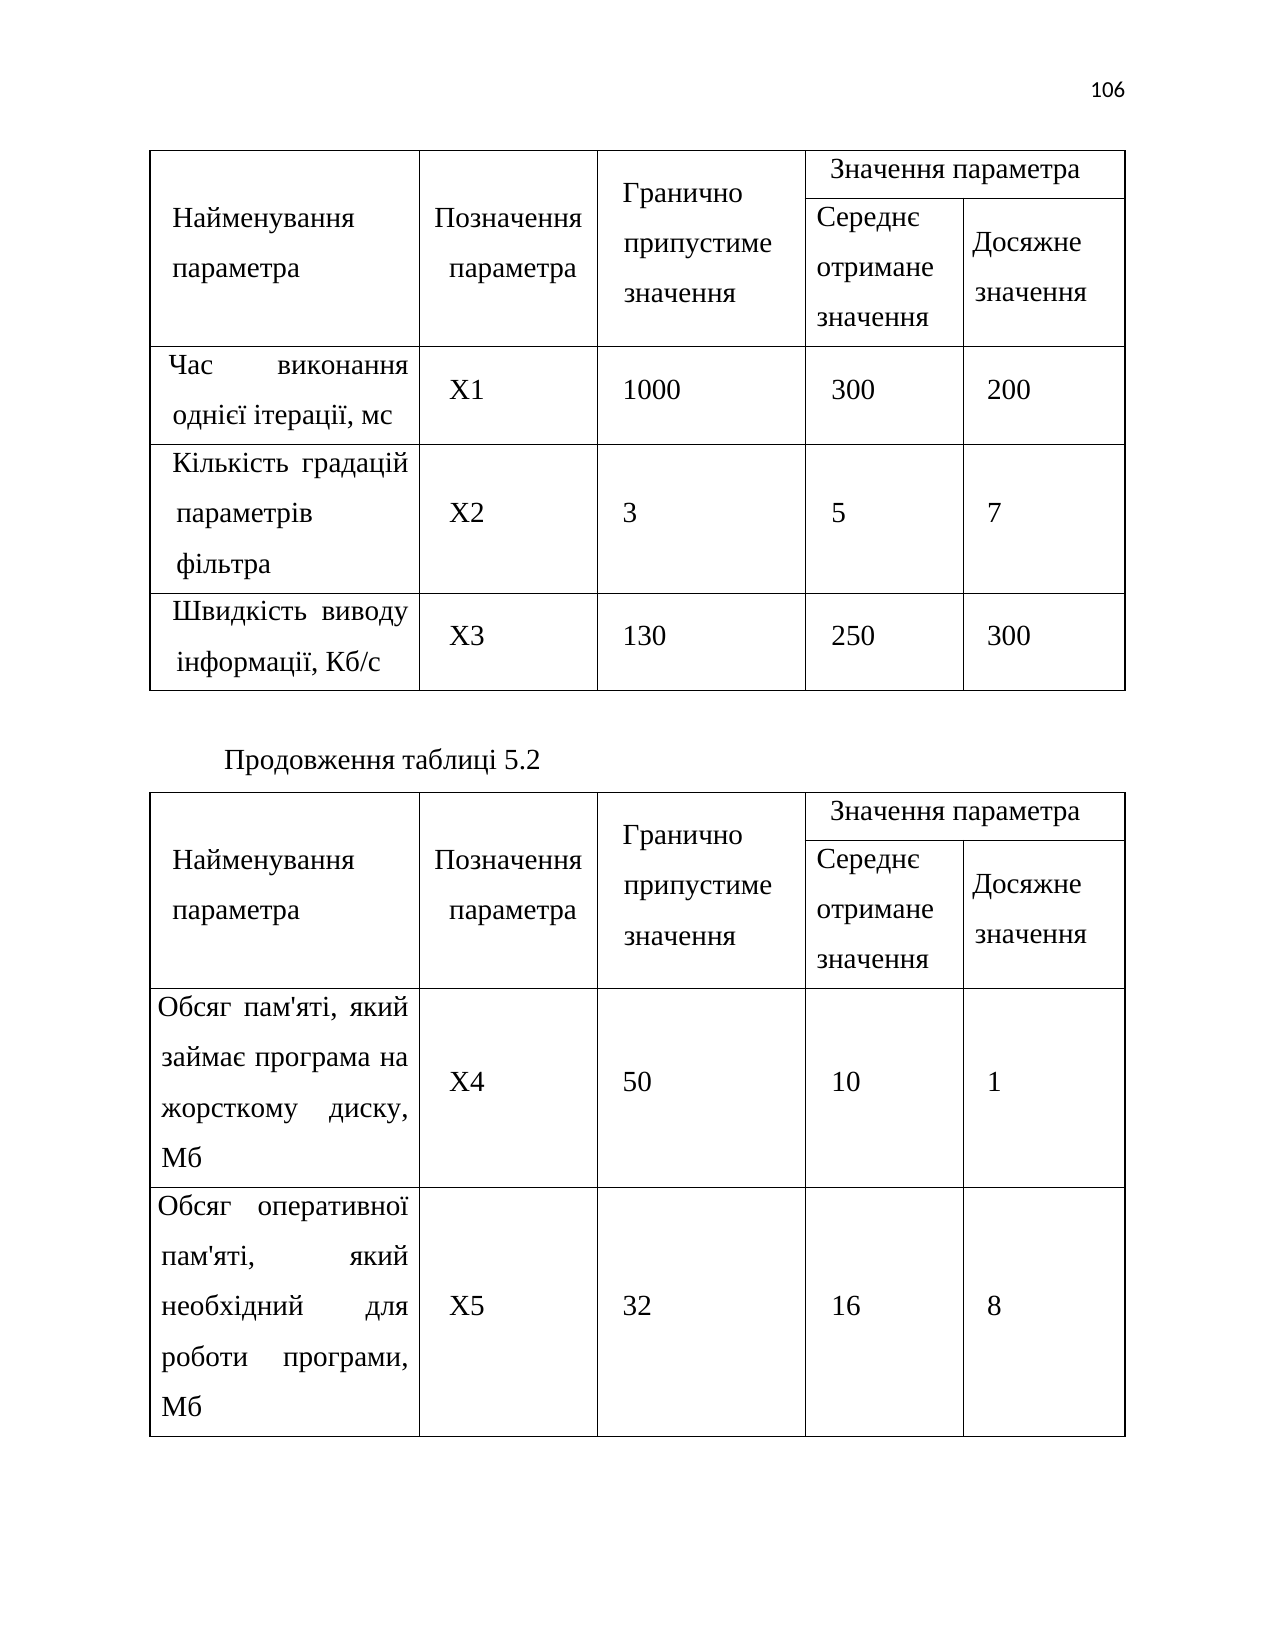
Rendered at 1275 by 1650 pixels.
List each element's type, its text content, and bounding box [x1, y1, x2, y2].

table_cell Х3 [420, 594, 597, 690]
table_cell Швидкість виводу інформації, Кб/с [151, 594, 419, 690]
table_header Найменування параметра [151, 793, 419, 988]
table_cell X2 [420, 445, 597, 592]
table_cell 200 [964, 347, 1124, 444]
table_cell 250 [806, 594, 963, 690]
table_cell 300 [964, 594, 1124, 690]
table_header Гранично припустиме значення [598, 793, 805, 988]
table_cell 8 [964, 1188, 1124, 1436]
table_cell Час виконання однієї ітерації, мс [151, 347, 419, 444]
table_header Позначення параметра [420, 793, 597, 988]
table_cell Обсяг оперативної пам'яті, який необхідний для роботи програми, Мб [151, 1188, 419, 1436]
table_cell 3 [598, 445, 805, 592]
table_header Найменування параметра [151, 151, 419, 346]
table_cell 130 [598, 594, 805, 690]
table_cell 1000 [598, 347, 805, 444]
table_cell Х4 [420, 989, 597, 1187]
table_cell Середнє отримане значення [806, 841, 963, 988]
table_cell Середнє отримане значення [806, 199, 963, 346]
text Продовження таблиці 5.2 [150, 742, 1125, 775]
table_cell 16 [806, 1188, 963, 1436]
table_cell Обсяг пам'яті, який займає програма на жорсткому диску, Мб [151, 989, 419, 1187]
table_cell 10 [806, 989, 963, 1187]
table_header Значення параметра [806, 151, 1124, 198]
table_cell 5 [806, 445, 963, 592]
table_cell Х1 [420, 347, 597, 444]
table_header Гранично припустиме значення [598, 151, 805, 346]
table_cell Х5 [420, 1188, 597, 1436]
table_header Значення параметра [806, 793, 1124, 840]
table_cell 1 [964, 989, 1124, 1187]
table_cell 7 [964, 445, 1124, 592]
table_cell 300 [806, 347, 963, 444]
table_cell Досяжне значення [964, 841, 1124, 988]
table_header Позначення параметра [420, 151, 597, 346]
table_cell 50 [598, 989, 805, 1187]
table_cell 32 [598, 1188, 805, 1436]
table_cell Кількість градацій параметрів фільтра [151, 445, 419, 592]
table_cell Досяжне значення [964, 199, 1124, 346]
